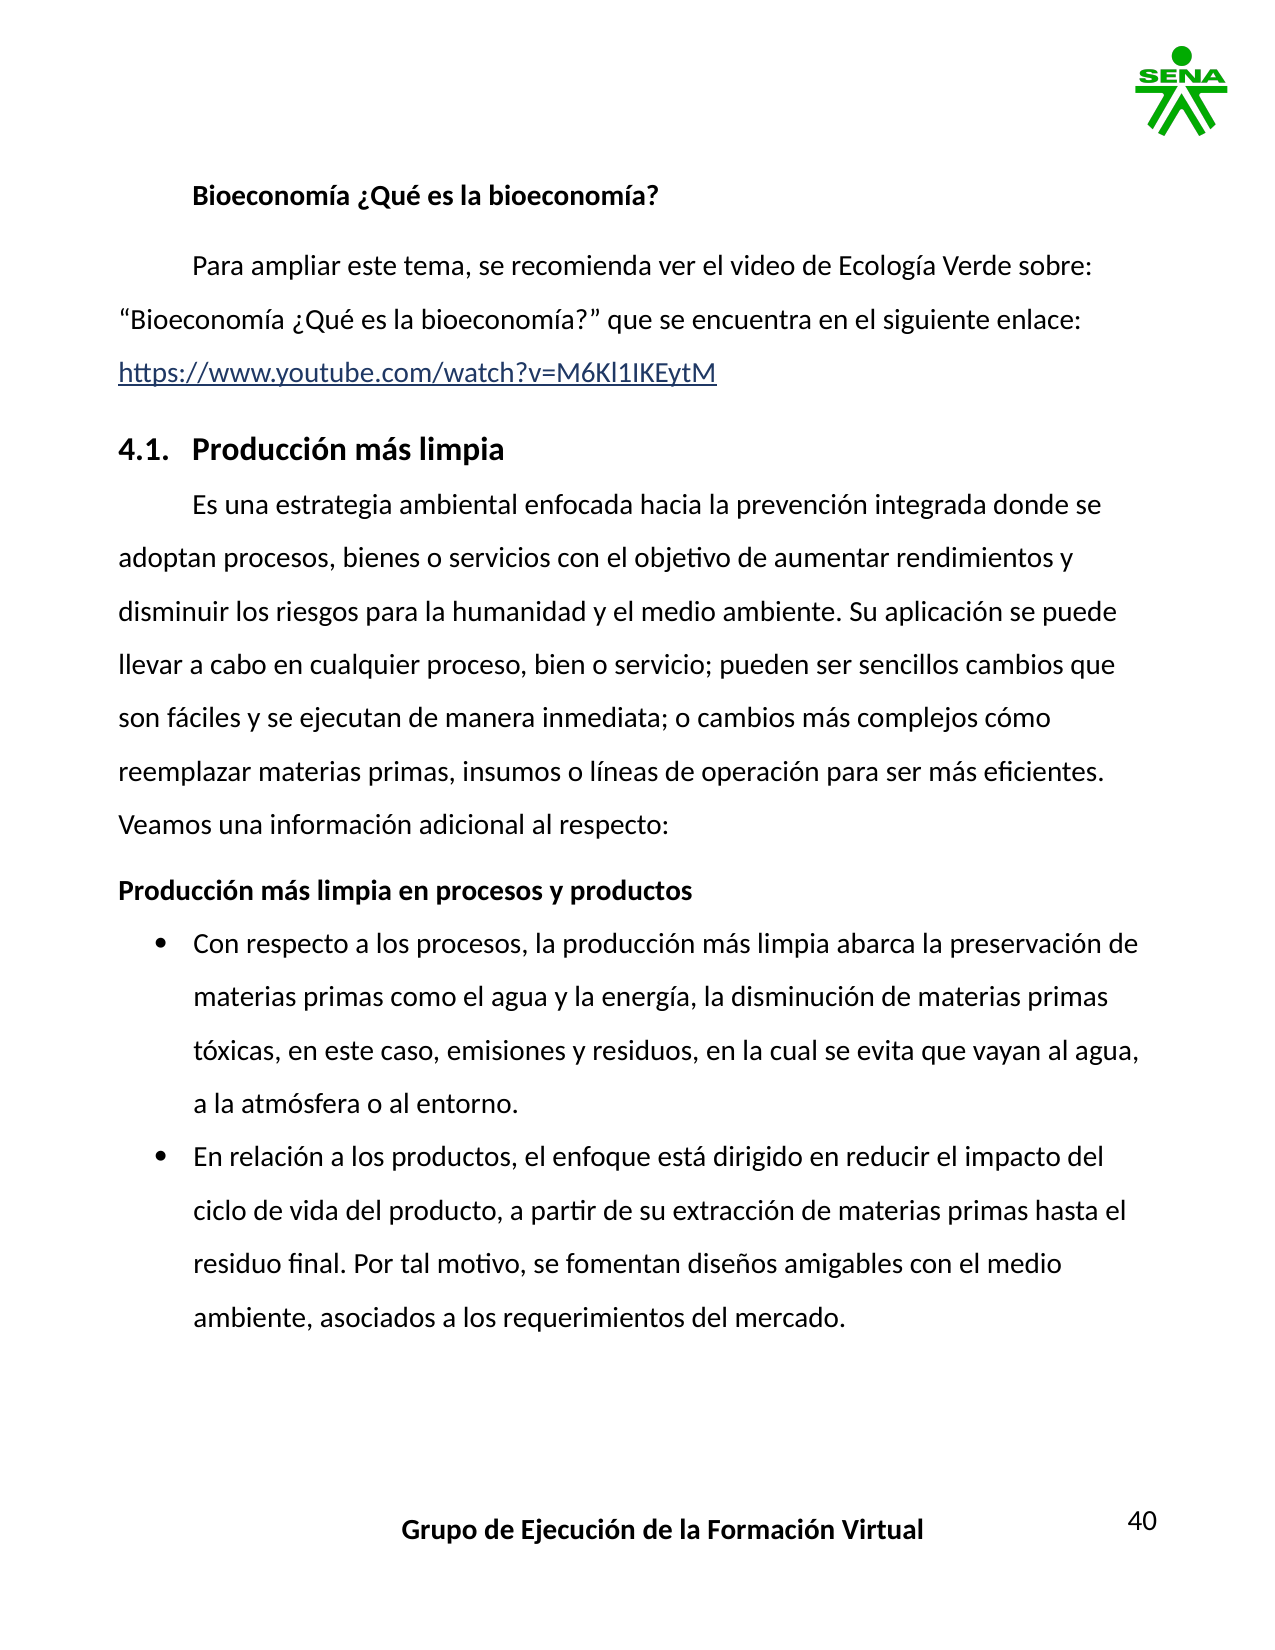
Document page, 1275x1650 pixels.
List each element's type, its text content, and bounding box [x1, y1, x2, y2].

text Bioeconomía ¿Qué es la bioeconomía? [118, 177, 1157, 213]
list Con respecto a los procesos, la producción más limpia abarca la preservación de materias primas como el agua y la energía, la disminución de materias primas tóxicas, en este caso, emisiones y residuos, en la cual se evita que vayan al agua, a la atmósfera o al entorno. [156, 925, 1157, 1121]
subtitle Producción más limpia [118, 428, 1157, 469]
text Para ampliar este tema, se recomienda ver el video de Ecología Verde sobre: “Bioeconomía ¿Qué es la bioeconomía?” que se encuentra en el siguiente enlace: https://www.youtube.com/watch?v=M6Kl1IKEytM [118, 247, 1157, 390]
list En relación a los productos, el enfoque está dirigido en reducir el impacto del ciclo de vida del producto, a partir de su extracción de materias primas hasta el residuo final. Por tal motivo, se fomentan diseños amigables con el medio ambiente, asociados a los requerimientos del mercado. [156, 1138, 1157, 1334]
subtitle Producción más limpia en procesos y productos [118, 872, 1157, 908]
text Es una estrategia ambiental enfocada hacia la prevención integrada donde se adoptan procesos, bienes o servicios con el objetivo de aumentar rendimientos y disminuir los riesgos para la humanidad y el medio ambiente. Su aplicación se puede llevar a cabo en cualquier proceso, bien o servicio; pueden ser sencillos cambios que son fáciles y se ejecutan de manera inmediata; o cambios más complejos cómo reemplazar materias primas, insumos o líneas de operación para ser más eficientes. Veamos una información adicional al respecto: [118, 486, 1157, 842]
picture [1135, 46, 1228, 136]
